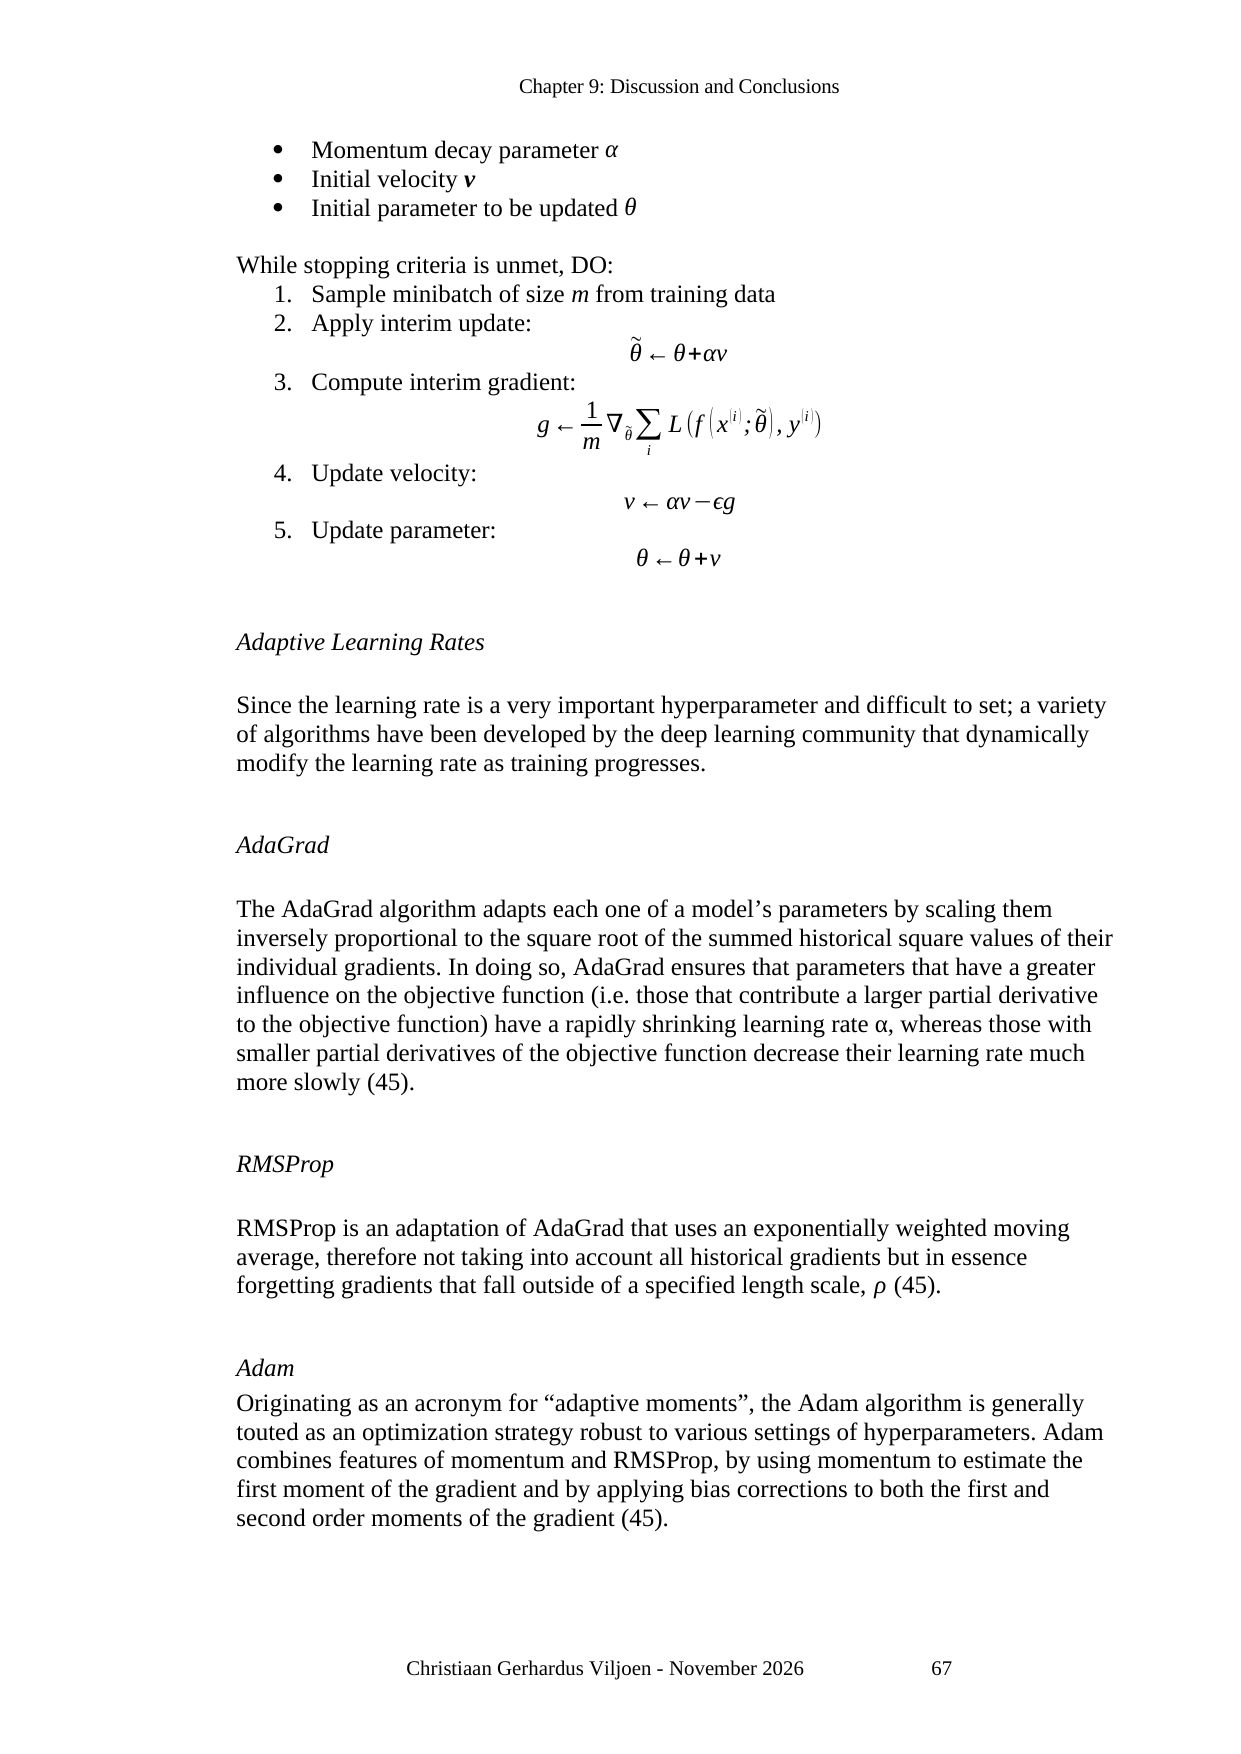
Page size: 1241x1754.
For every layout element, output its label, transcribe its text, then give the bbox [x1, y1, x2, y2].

text RMSProp is an adaptation of AdaGrad that uses an exponentially weighted moving average, therefore not taking into account all historical gradients but in essence forgetting gradients that fall outside of a specified length scale, . [236, 1213, 1122, 1299]
subtitle Adam [236, 1353, 1122, 1382]
list Initial velocity v [274, 164, 1122, 193]
text Originating as an acronym for “adaptive moments”, the Adam algorithm is generally touted as an optimization strategy robust to various settings of hyperparameters. Adam combines features of momentum and RMSProp, by using momentum to estimate the first moment of the gradient and by applying bias corrections to both the first and second order moments of the gradient . [236, 1388, 1122, 1532]
list Initial parameter to be updated [274, 193, 1122, 222]
list Sample minibatch of size m from training data [274, 279, 1122, 308]
text Since the learning rate is a very important hyperparameter and difficult to set; a variety of algorithms have been developed by the deep learning community that dynamically modify the learning rate as training progresses. [236, 691, 1122, 777]
list Momentum decay parameter [274, 135, 1122, 164]
list Compute interim gradient: [274, 367, 1122, 396]
list Apply interim update: [274, 308, 1122, 337]
text While stopping criteria is unmet, DO: [236, 250, 1122, 279]
subtitle RMSProp [236, 1149, 1122, 1178]
list Update velocity: [274, 458, 1122, 487]
subtitle Adaptive Learning Rates [236, 627, 1122, 656]
list Update parameter: [274, 516, 1122, 544]
subtitle AdaGrad [236, 831, 1122, 859]
text The AdaGrad algorithm adapts each one of a model’s parameters by scaling them inversely proportional to the square root of the summed historical square values of their individual gradients. In doing so, AdaGrad ensures that parameters that have a greater influence on the objective function (i.e. those that contribute a larger partial derivative to the objective function) have a rapidly shrinking learning rate α, whereas those with smaller partial derivatives of the objective function decrease their learning rate much more slowly . [236, 894, 1122, 1096]
